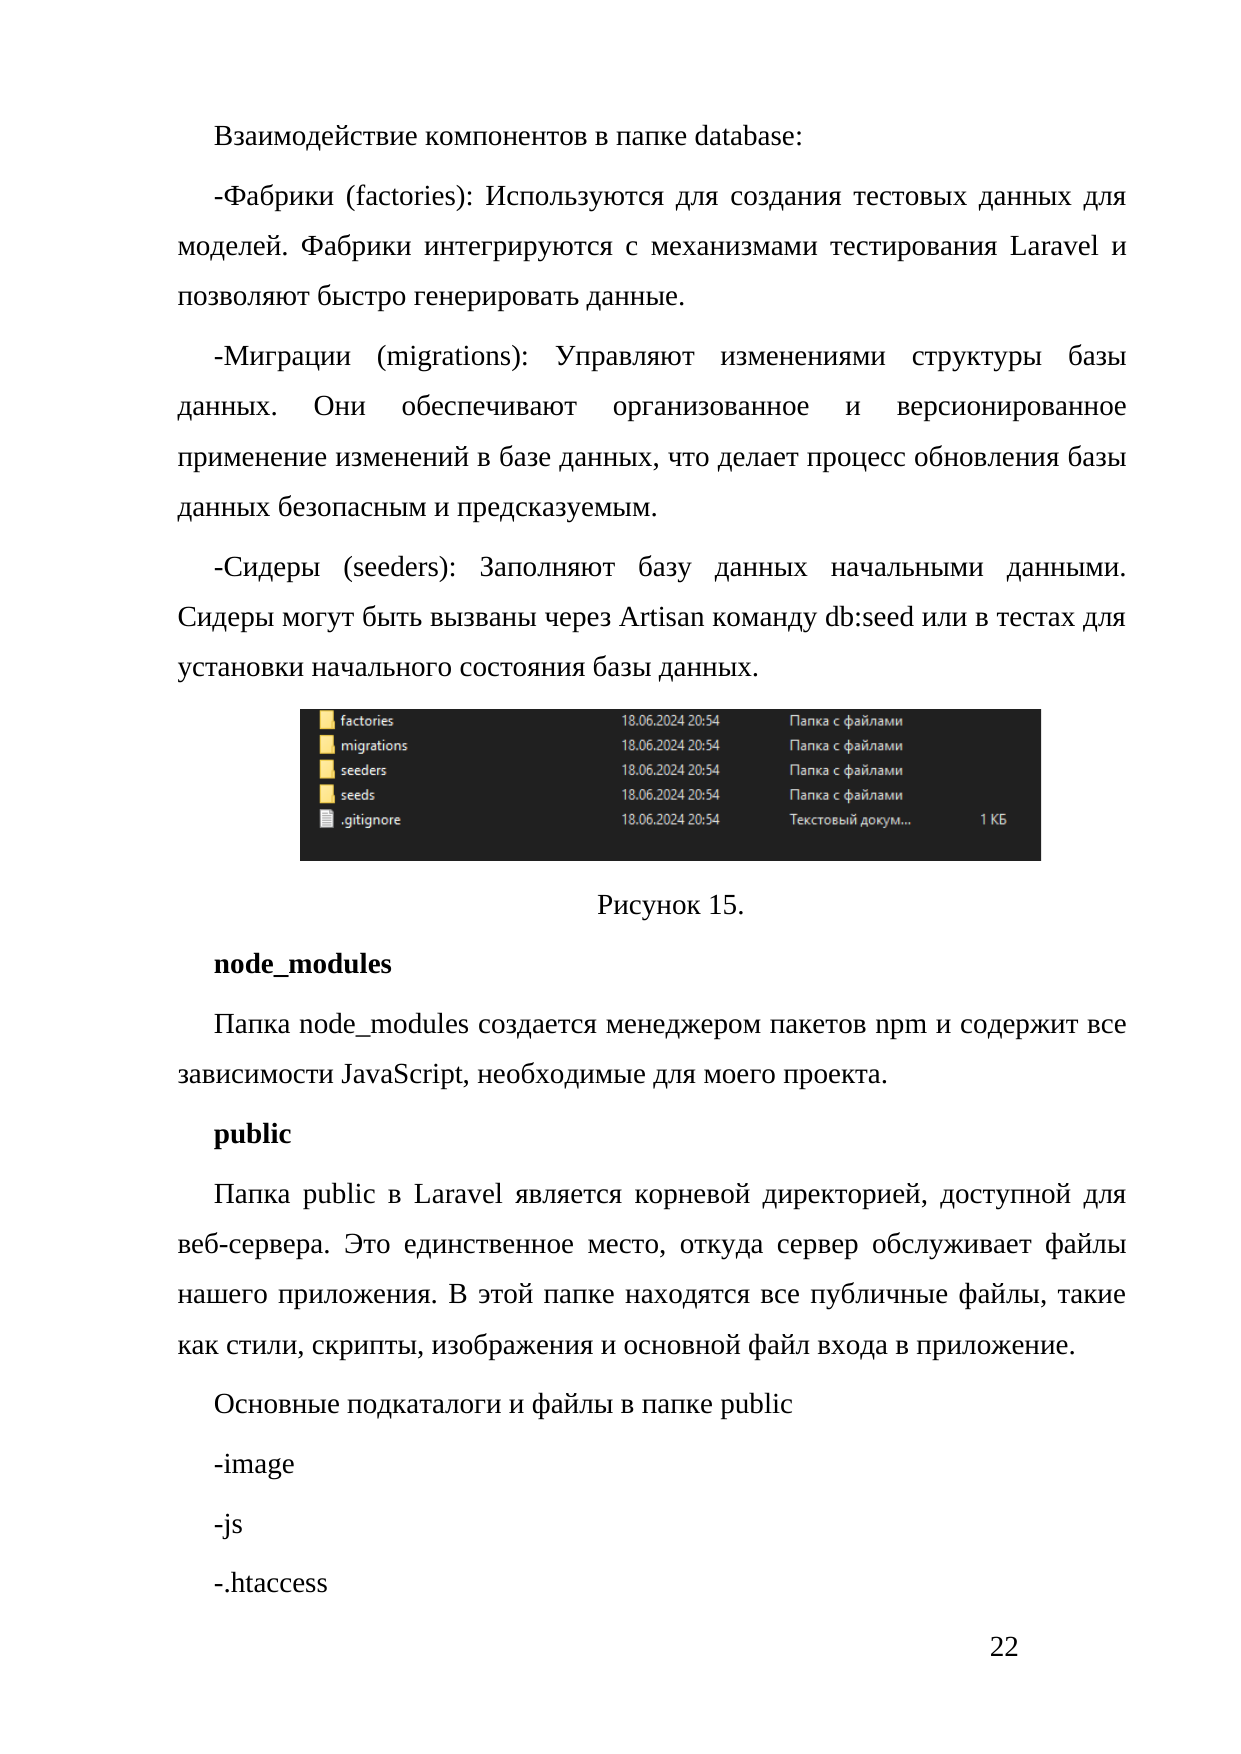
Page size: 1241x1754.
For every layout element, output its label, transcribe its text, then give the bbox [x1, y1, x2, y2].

text node_modules [177, 947, 1127, 980]
text Папка public в Laravel является корневой директорией, доступной для веб-сервера. Это единственное место, откуда сервер обслуживает файлы нашего приложения. В этой папке находятся все публичные файлы, такие как стили, скрипты, изображения и основной файл входа в приложение. [177, 1176, 1127, 1360]
text Взаимодействие компонентов в папке database: [177, 118, 1127, 152]
text Рисунок 15. [177, 887, 1127, 920]
picture [300, 709, 1042, 861]
text -Фабрики (factories): Используются для создания тестовых данных для моделей. Фабрики интегрируются с механизмами тестирования Laravel и позволяют быстро генерировать данные. [177, 178, 1127, 312]
text Основные подкаталоги и файлы в папке public [177, 1387, 1127, 1420]
text -Миграции (migrations): Управляют изменениями структуры базы данных. Они обеспечивают организованное и версионированное применение изменений в базе данных, что делает процесс обновления базы данных безопасным и предсказуемым. [177, 338, 1127, 523]
text Папка node_modules создается менеджером пакетов npm и содержит все зависимости JavaScript, необходимые для моего проекта. [177, 1006, 1127, 1090]
text public [177, 1116, 1127, 1150]
text -.htaccess [177, 1566, 1127, 1599]
text -js [177, 1506, 1127, 1539]
text -image [177, 1446, 1127, 1480]
text -Сидеры (seeders): Заполняют базу данных начальными данными. Сидеры могут быть вызваны через Artisan команду db:seed или в тестах для установки начального состояния базы данных. [177, 549, 1127, 683]
